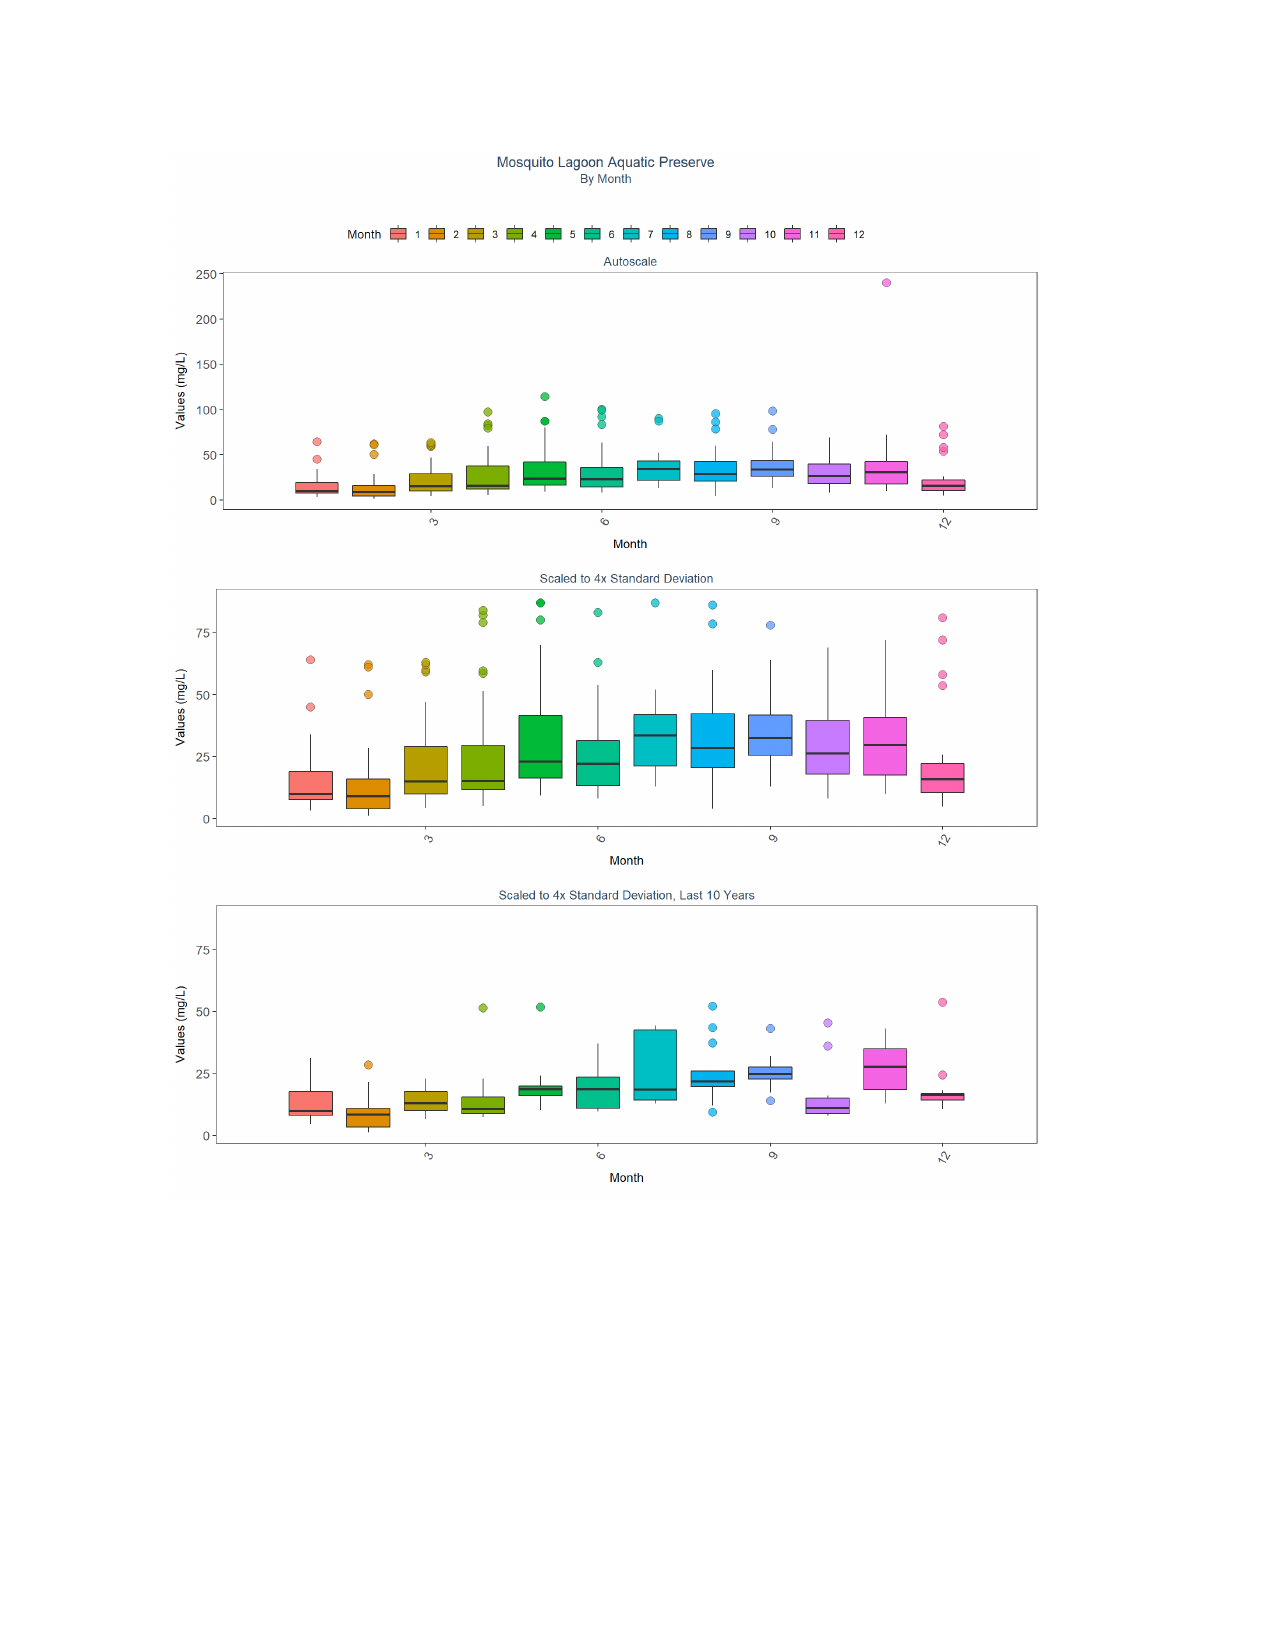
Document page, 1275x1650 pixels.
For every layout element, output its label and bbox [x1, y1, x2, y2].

picture [168, 150, 1044, 1200]
